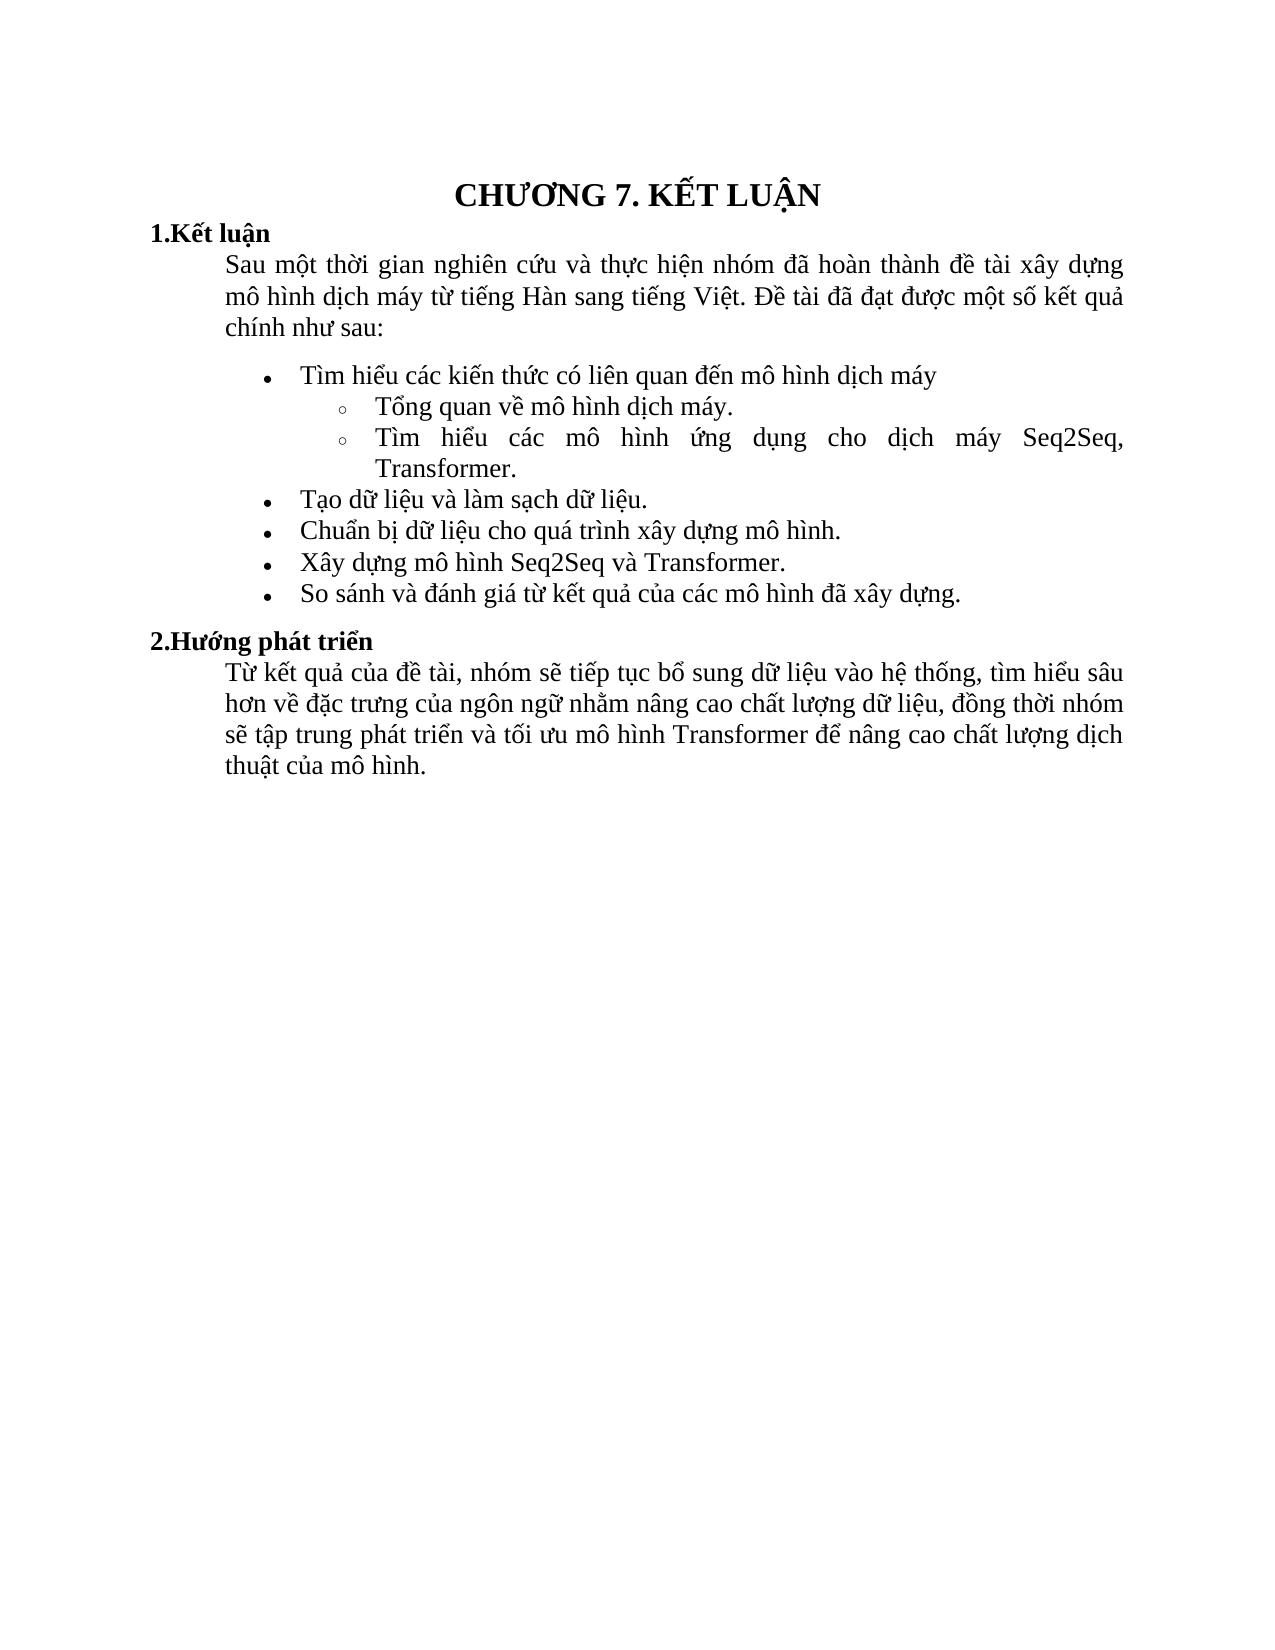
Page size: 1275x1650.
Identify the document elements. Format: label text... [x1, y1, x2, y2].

list Chuẩn bị dữ liệu cho quá trình xây dựng mô hình. [262, 514, 1125, 546]
list Tạo dữ liệu và làm sạch dữ liệu. [262, 483, 1125, 514]
subtitle CHƯƠNG 7. KẾT LUẬN [150, 175, 1125, 213]
list Tìm hiểu các kiến thức có liên quan đến mô hình dịch máy [262, 359, 1125, 390]
list Tìm hiểu các mô hình ứng dụng cho dịch máy Seq2Seq, Transformer. [337, 421, 1125, 483]
subtitle 1.Kết luận [150, 217, 1125, 249]
list So sánh và đánh giá từ kết quả của các mô hình đã xây dựng. [262, 577, 1125, 608]
list Xây dựng mô hình Seq2Seq và Transformer. [262, 546, 1125, 577]
subtitle 2.Hướng phát triển [150, 624, 1125, 656]
text Sau một thời gian nghiên cứu và thực hiện nhóm đã hoàn thành đề tài xây dựng mô hình dịch máy từ tiếng Hàn sang tiếng Việt. Đề tài đã đạt được một số kết quả chính như sau: [225, 249, 1125, 342]
text Từ kết quả của đề tài, nhóm sẽ tiếp tục bổ sung dữ liệu vào hệ thống, tìm hiểu sâu hơn về đặc trưng của ngôn ngữ nhằm nâng cao chất lượng dữ liệu, đồng thời nhóm sẽ tập trung phát triển và tối ưu mô hình Transformer để nâng cao chất lượng dịch thuật của mô hình. [225, 656, 1125, 780]
list Tổng quan về mô hình dịch máy. [337, 390, 1125, 421]
